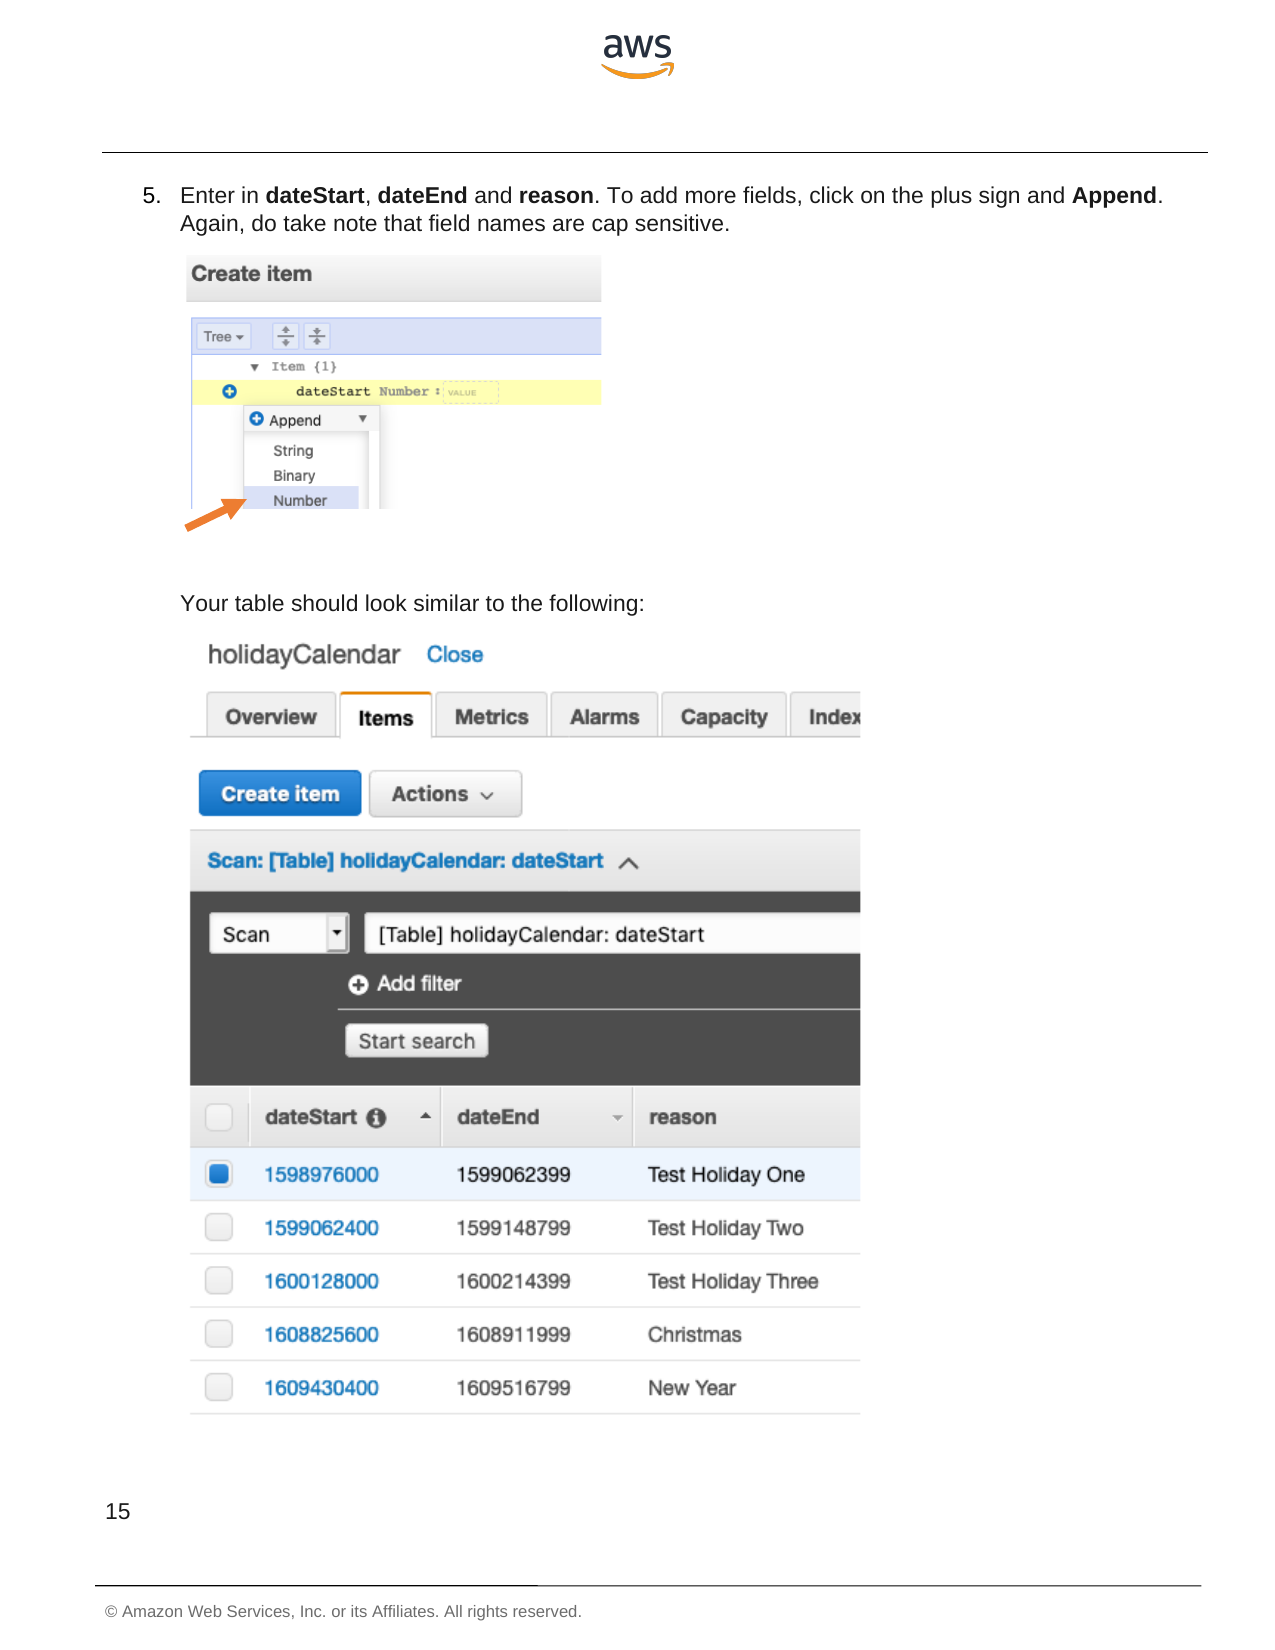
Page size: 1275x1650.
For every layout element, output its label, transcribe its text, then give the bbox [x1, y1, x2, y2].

list Enter in dateStart, dateEnd and reason. To add more fields, click on the plus sign and Append. Again, do take note that field names are cap sensitive. [142, 182, 1170, 236]
picture [186, 255, 602, 509]
picture [601, 35, 674, 79]
text Your table should look similar to the following: [180, 583, 1170, 617]
picture [180, 637, 861, 1428]
